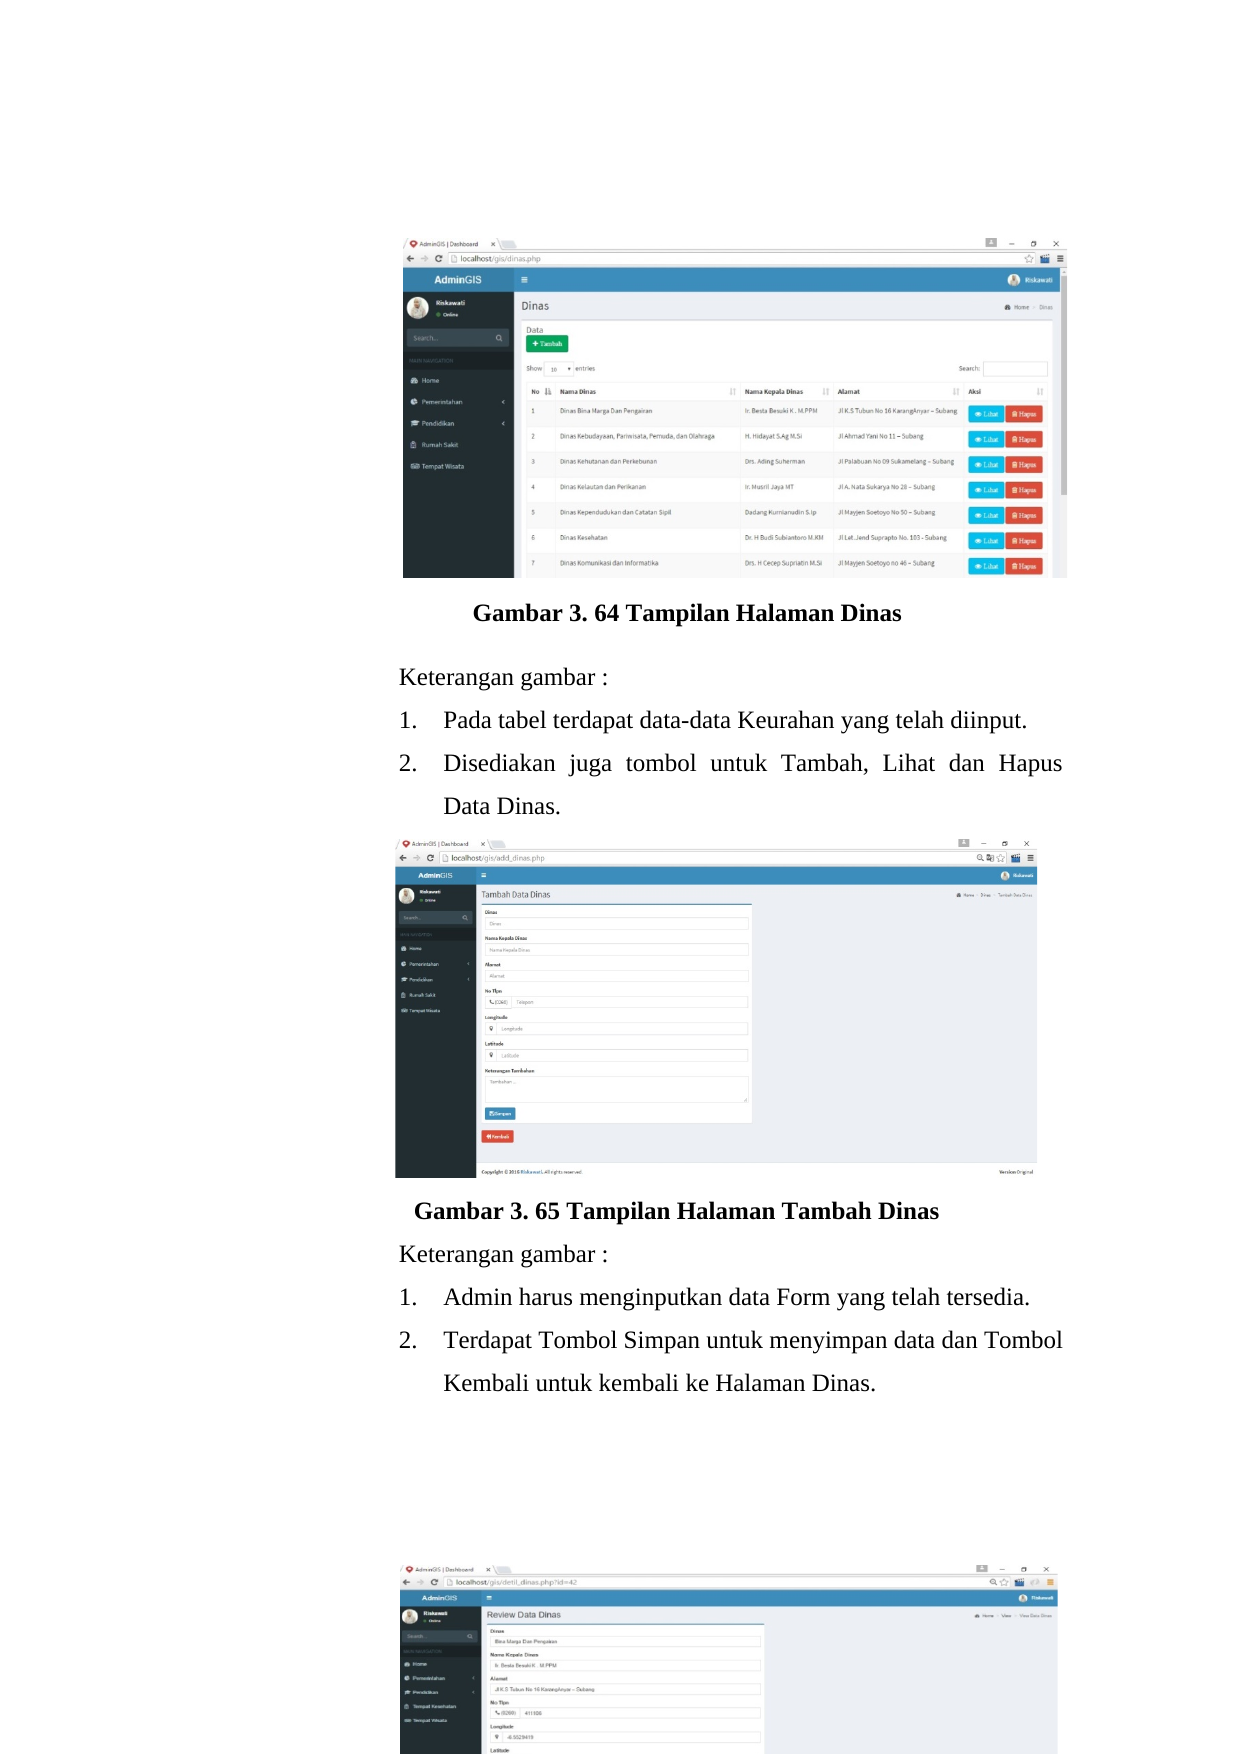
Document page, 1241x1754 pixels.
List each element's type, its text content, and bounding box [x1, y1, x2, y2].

list Terdapat Tombol Simpan untuk menyimpan data dan Tombol Kembali untuk kembali ke Halaman Dinas. [399, 1325, 1063, 1397]
list Admin harus menginputkan data Form yang telah tersedia. [399, 1282, 1063, 1311]
picture [395, 839, 1038, 1178]
text Gambar 3. 64 Tampilan Halaman Dinas [472, 598, 1063, 627]
list Keterangan gambar : [399, 662, 1063, 691]
list Keterangan gambar : [399, 1239, 1063, 1268]
list Disediakan juga tombol untuk Tambah, Lihat dan Hapus Data Dinas. [399, 748, 1063, 820]
text Gambar 3. 65 Tampilan Halaman Tambah Dinas [413, 1196, 1063, 1225]
picture [400, 1565, 1058, 1754]
list Pada tabel terdapat data-data Keurahan yang telah diinput. [399, 705, 1063, 734]
picture [403, 238, 1068, 578]
